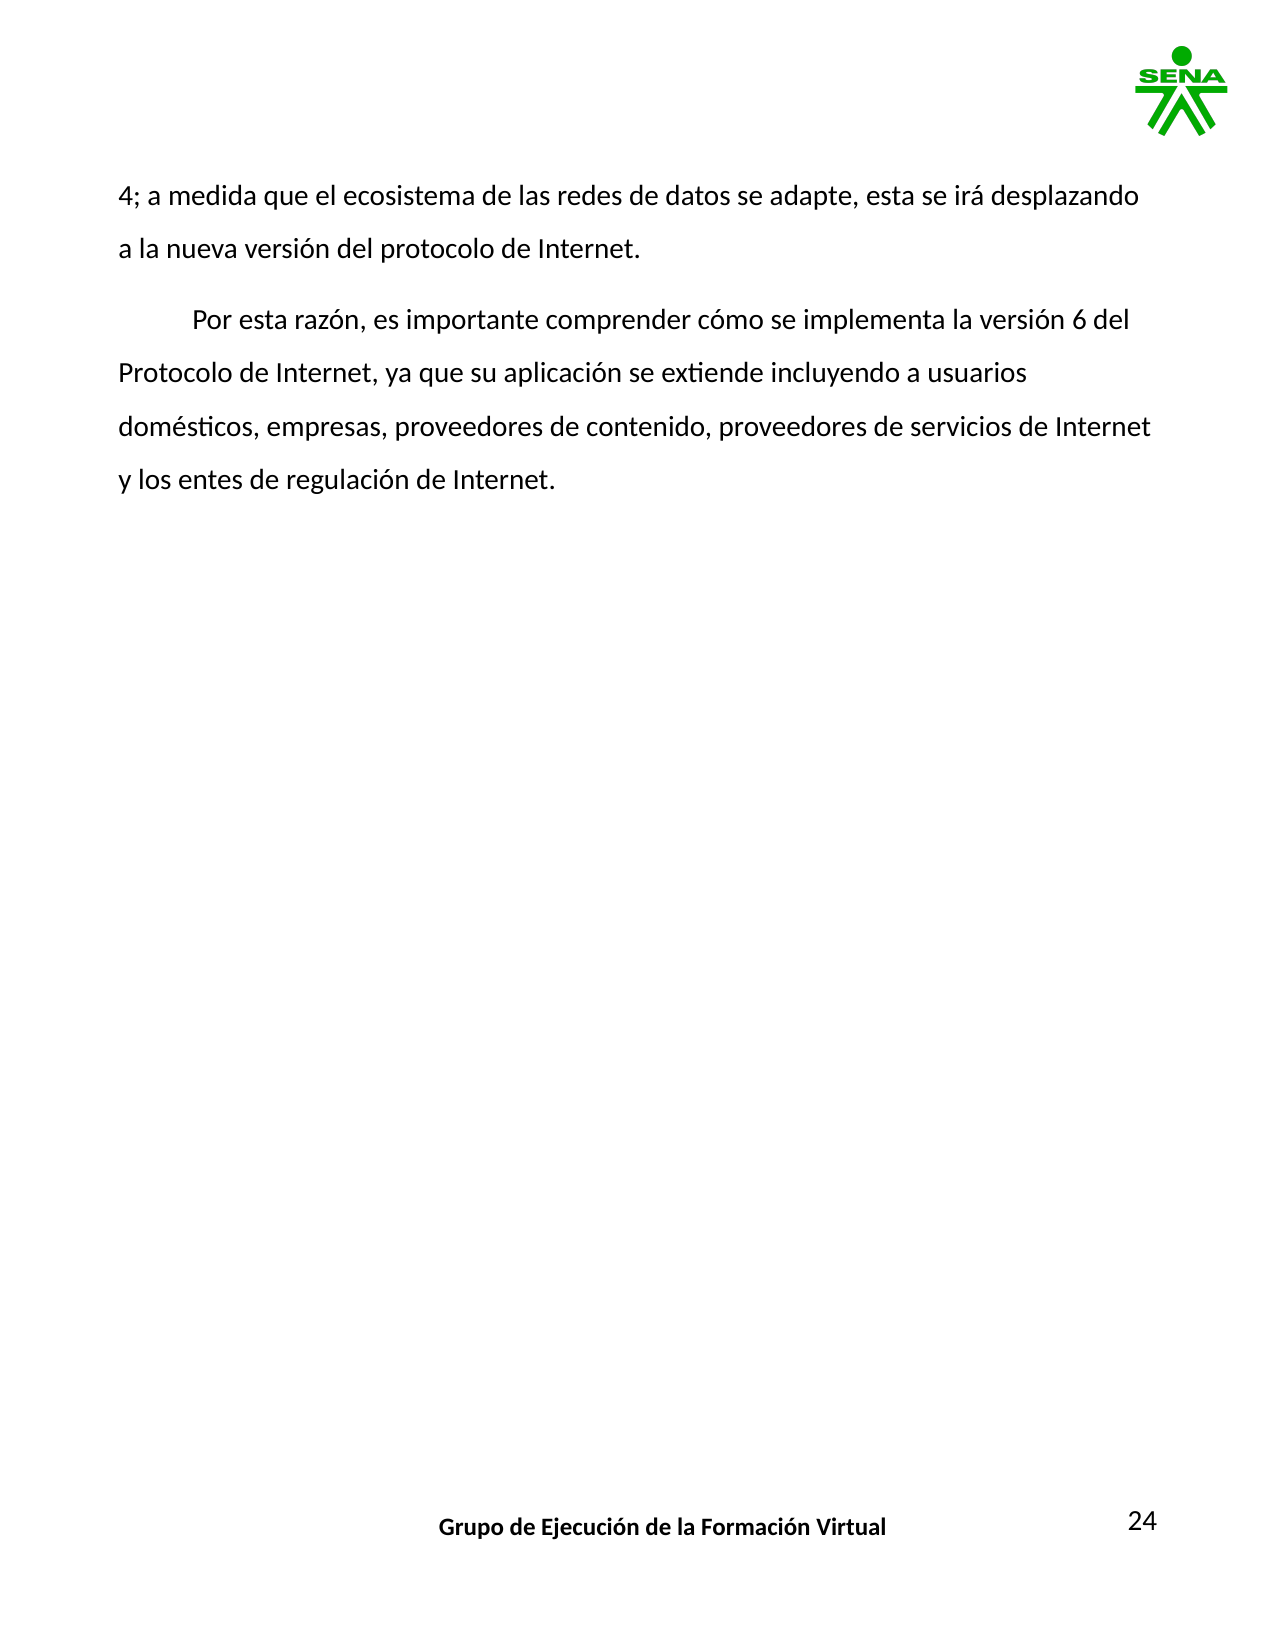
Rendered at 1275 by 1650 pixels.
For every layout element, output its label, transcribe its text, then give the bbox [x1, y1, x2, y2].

picture [1135, 46, 1228, 136]
text Por esta razón, es importante comprender cómo se implementa la versión 6 del Protocolo de Internet, ya que su aplicación se extiende incluyendo a usuarios domésticos, empresas, proveedores de contenido, proveedores de servicios de Internet y los entes de regulación de Internet. [118, 301, 1157, 497]
